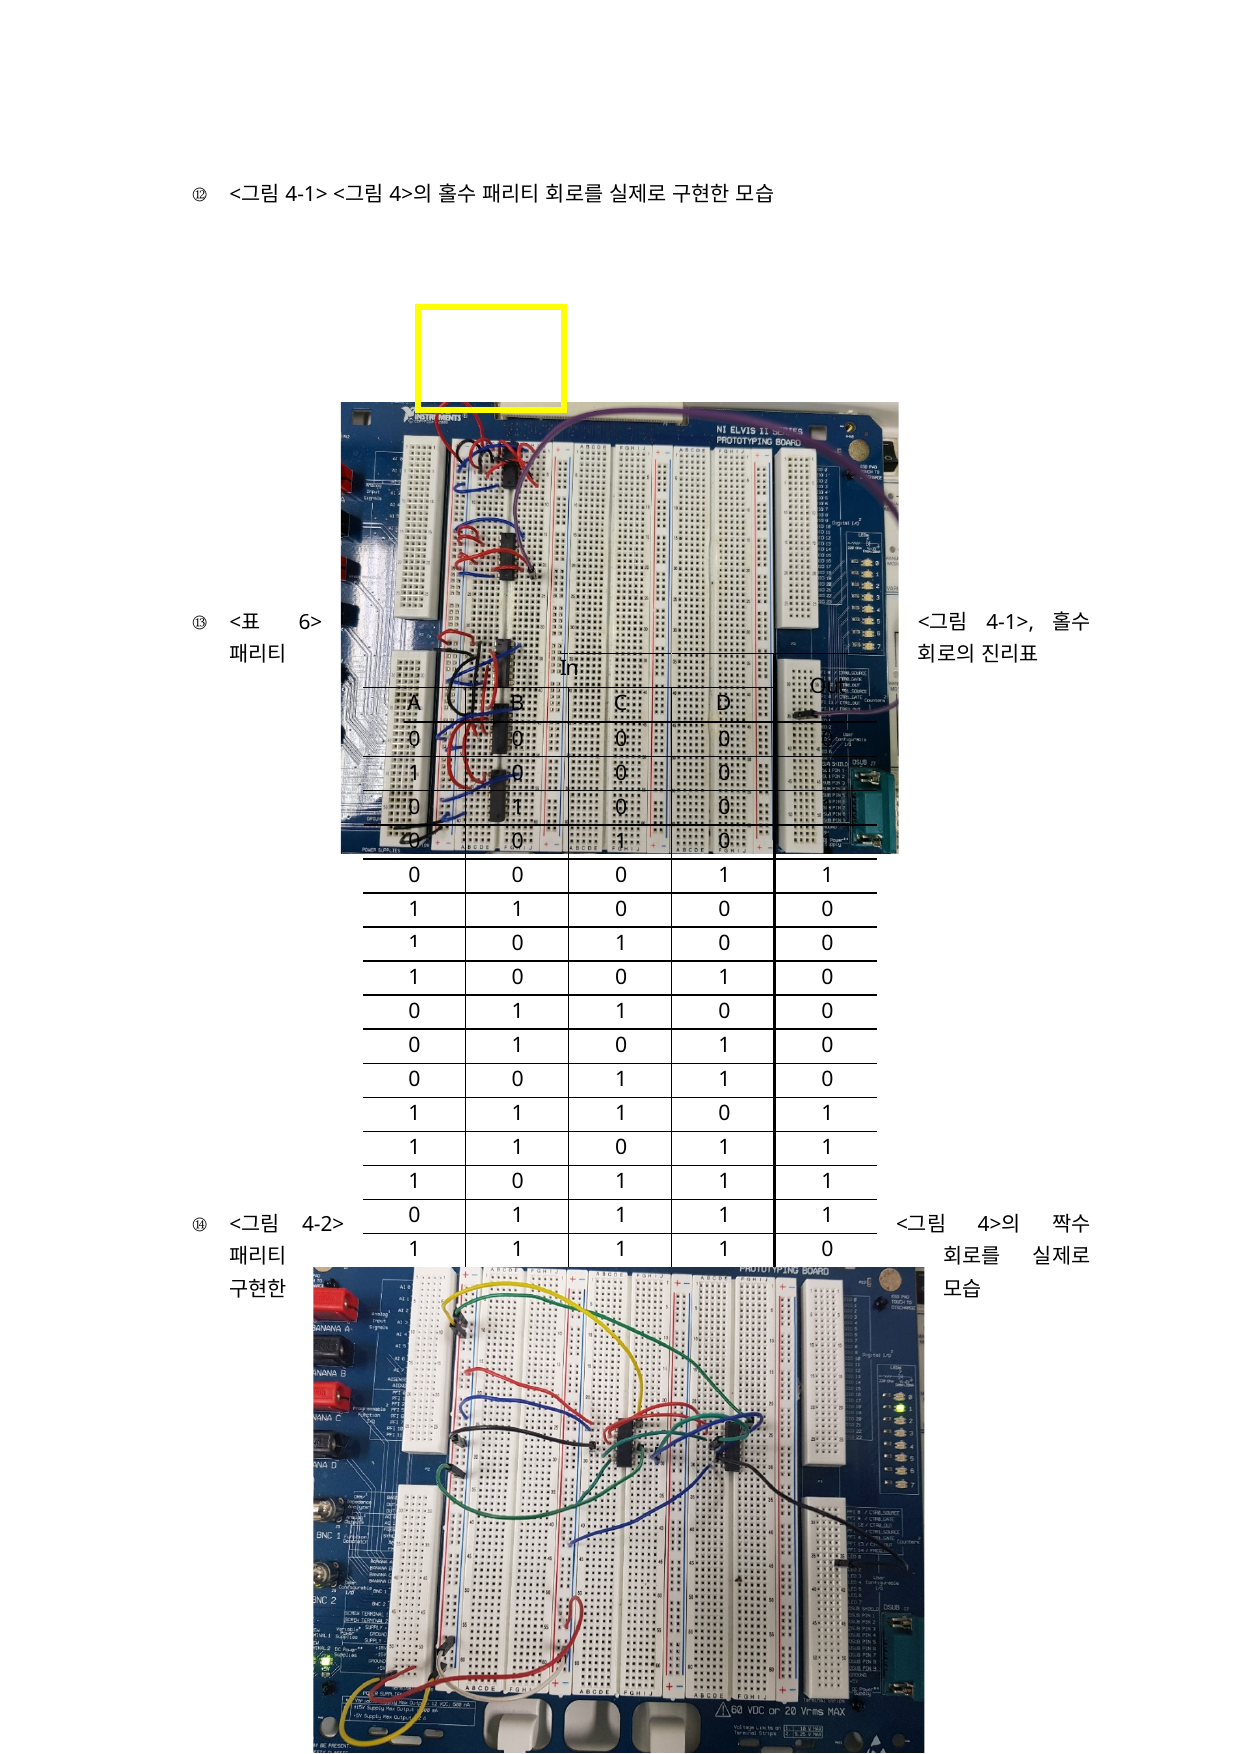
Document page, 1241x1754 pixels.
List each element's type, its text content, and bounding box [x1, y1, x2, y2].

picture [569, 826, 671, 852]
picture [569, 791, 671, 824]
picture [672, 688, 773, 721]
picture [466, 688, 568, 721]
picture [569, 723, 671, 756]
picture [672, 757, 773, 790]
list <그림 4-2> <그림 4>의 짝수 패리티 회로를 실제로 구현한 모습 [192, 1207, 1090, 1303]
picture [421, 402, 561, 407]
picture [569, 757, 671, 790]
picture [569, 688, 671, 721]
picture [672, 826, 773, 852]
picture [339, 402, 899, 852]
picture [672, 791, 773, 824]
picture [466, 791, 568, 824]
picture [672, 723, 773, 756]
picture [466, 826, 568, 852]
picture [466, 757, 568, 790]
picture [466, 723, 568, 756]
list <그림 4-1> <그림 4>의 홀수 패리티 회로를 실제로 구현한 모습 [192, 177, 1090, 207]
list <표 6> <그림 4-1>, 홀수 패리티 회로의 진리표 [192, 605, 339, 668]
list <표 6> <그림 4-1>, 홀수 패리티 회로의 진리표 [899, 605, 1090, 668]
